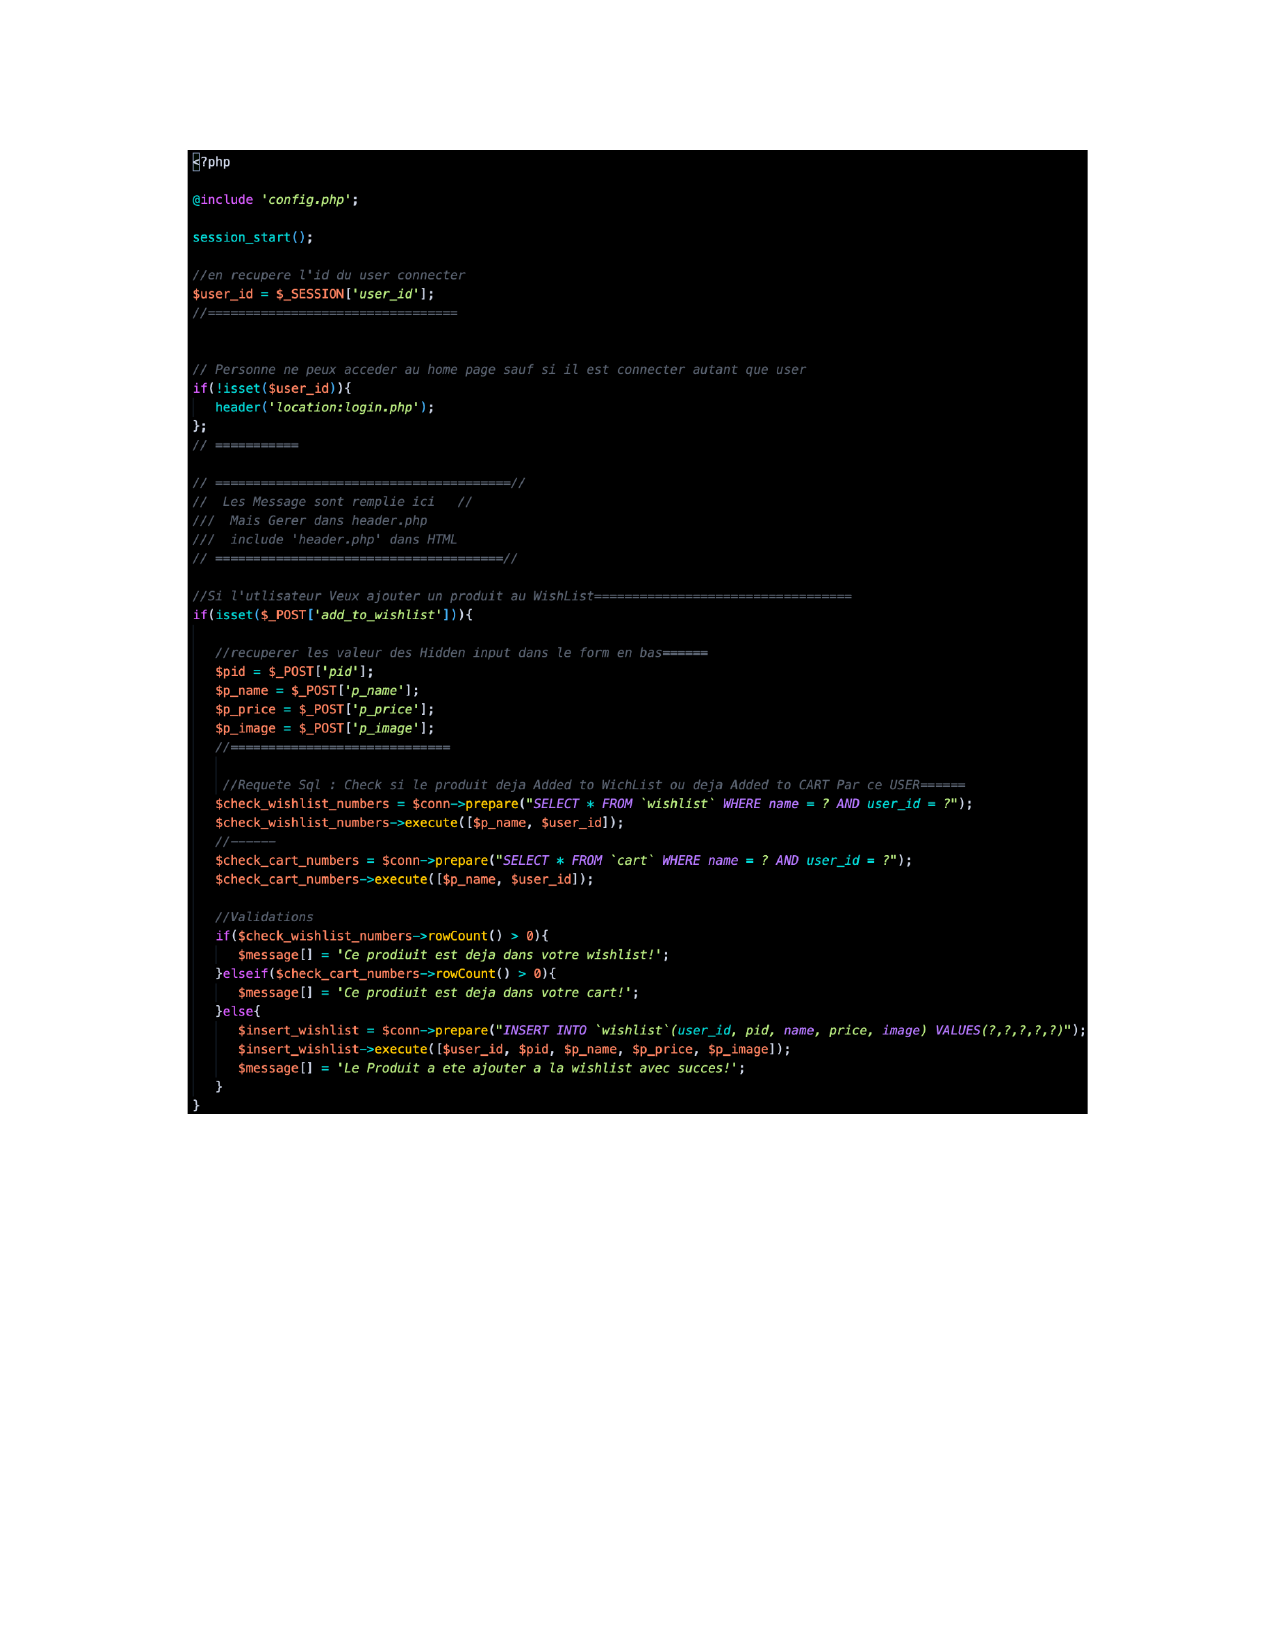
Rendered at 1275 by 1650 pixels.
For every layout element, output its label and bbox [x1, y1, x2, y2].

picture [187, 150, 1088, 1114]
